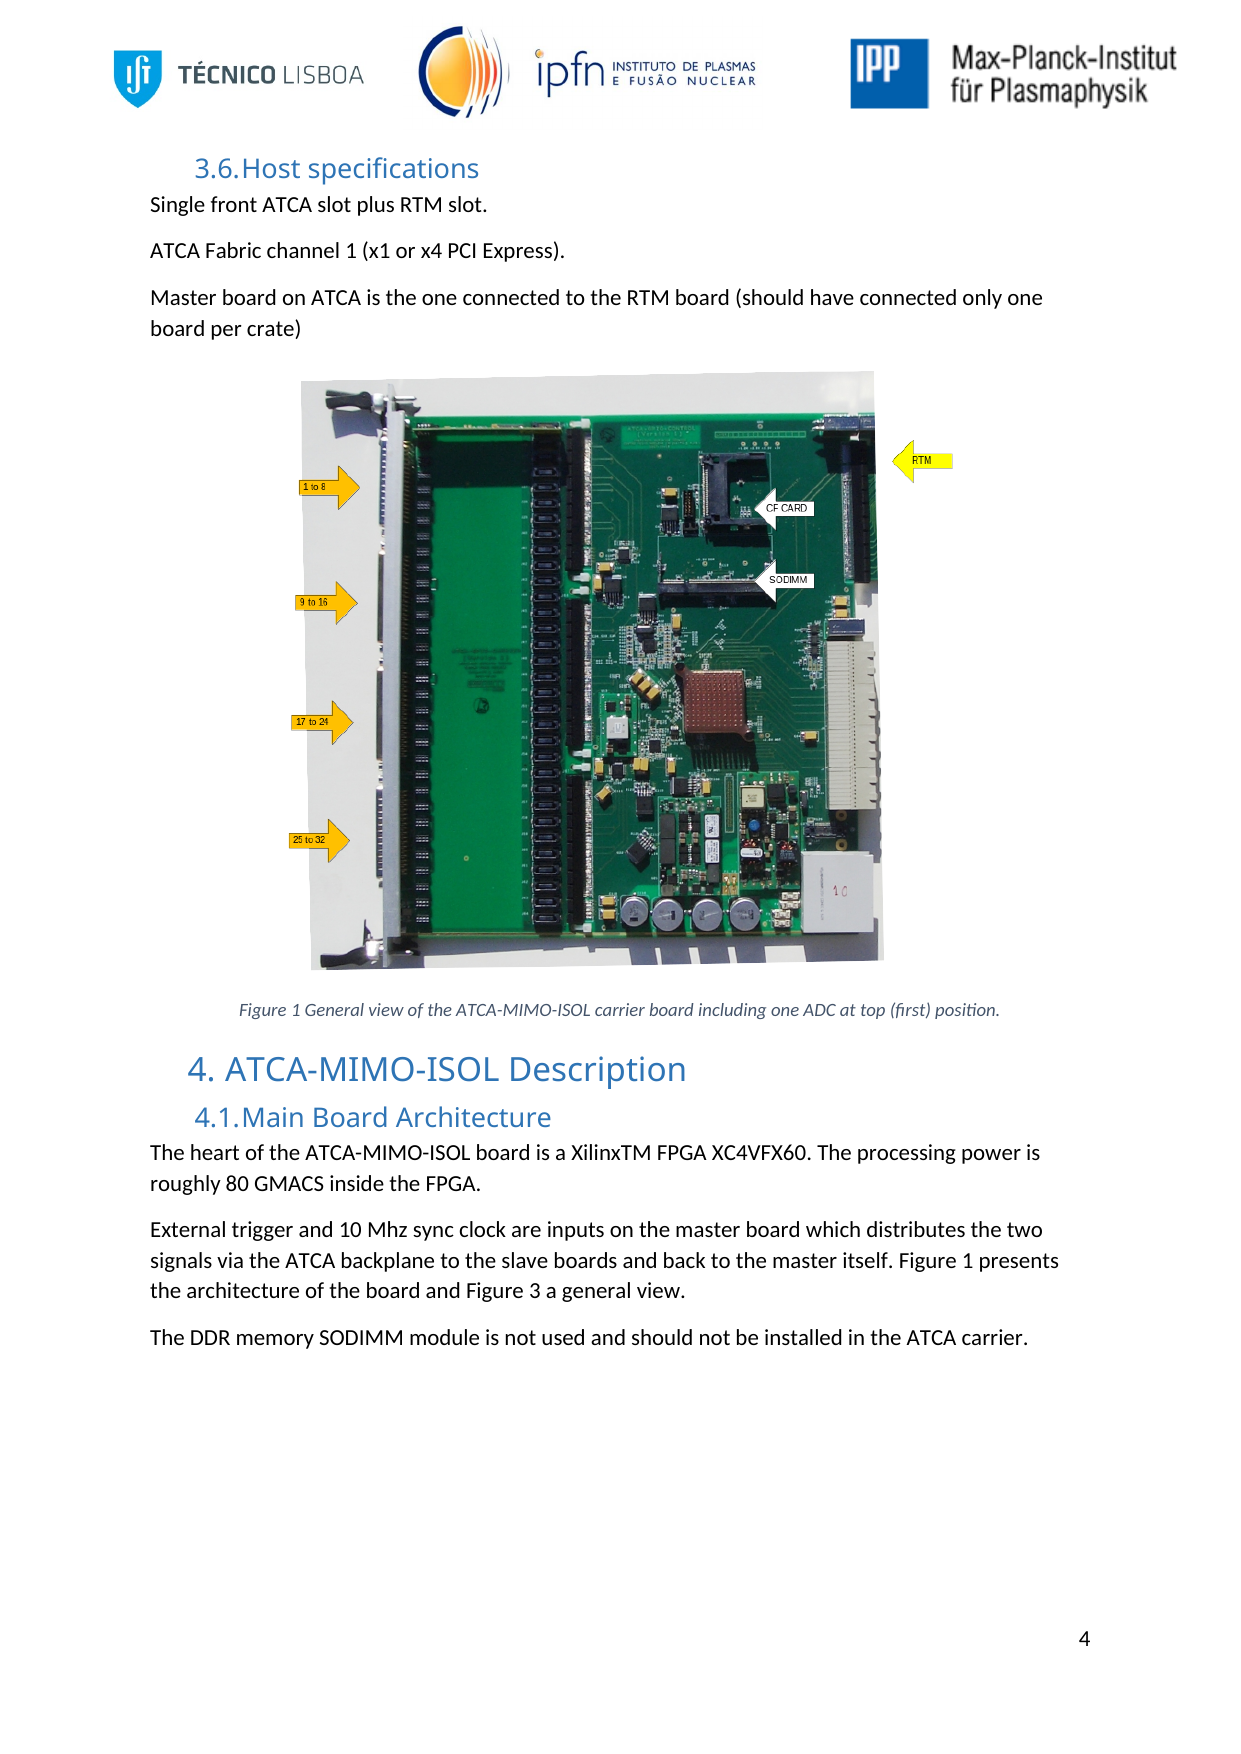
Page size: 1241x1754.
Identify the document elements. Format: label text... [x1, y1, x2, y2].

text The heart of the ATCA-MIMO-ISOL board is a XilinxTM FPGA XC4VFX60. The processing power is roughly 80 GMACS inside the FPGA. [150, 1138, 1090, 1197]
text Master board on ATCA is the one connected to the RTM board (should have connected only one board per crate) [150, 283, 1090, 342]
subtitle Host specifications [194, 150, 1090, 187]
subtitle Main Board Architecture [194, 1099, 1090, 1136]
text Single front ATCA slot plus RTM slot. [150, 190, 1090, 218]
picture [403, 16, 763, 130]
picture [79, 42, 392, 114]
text External trigger and 10 Mhz sync clock are inputs on the master board which distributes the two signals via the ATCA backplane to the slave boards and back to the master itself. Figure 1 presents the architecture of the board and Figure 3 a general view. [150, 1216, 1090, 1304]
text The DDR memory SODIMM module is not used and should not be installed in the ATCA carrier. [150, 1323, 1090, 1351]
text ATCA Fabric channel 1 (x1 or x4 PCI Express). [150, 237, 1090, 265]
picture [826, 25, 1210, 123]
subtitle ATCA-MIMO-ISOL Description [187, 1046, 1090, 1091]
